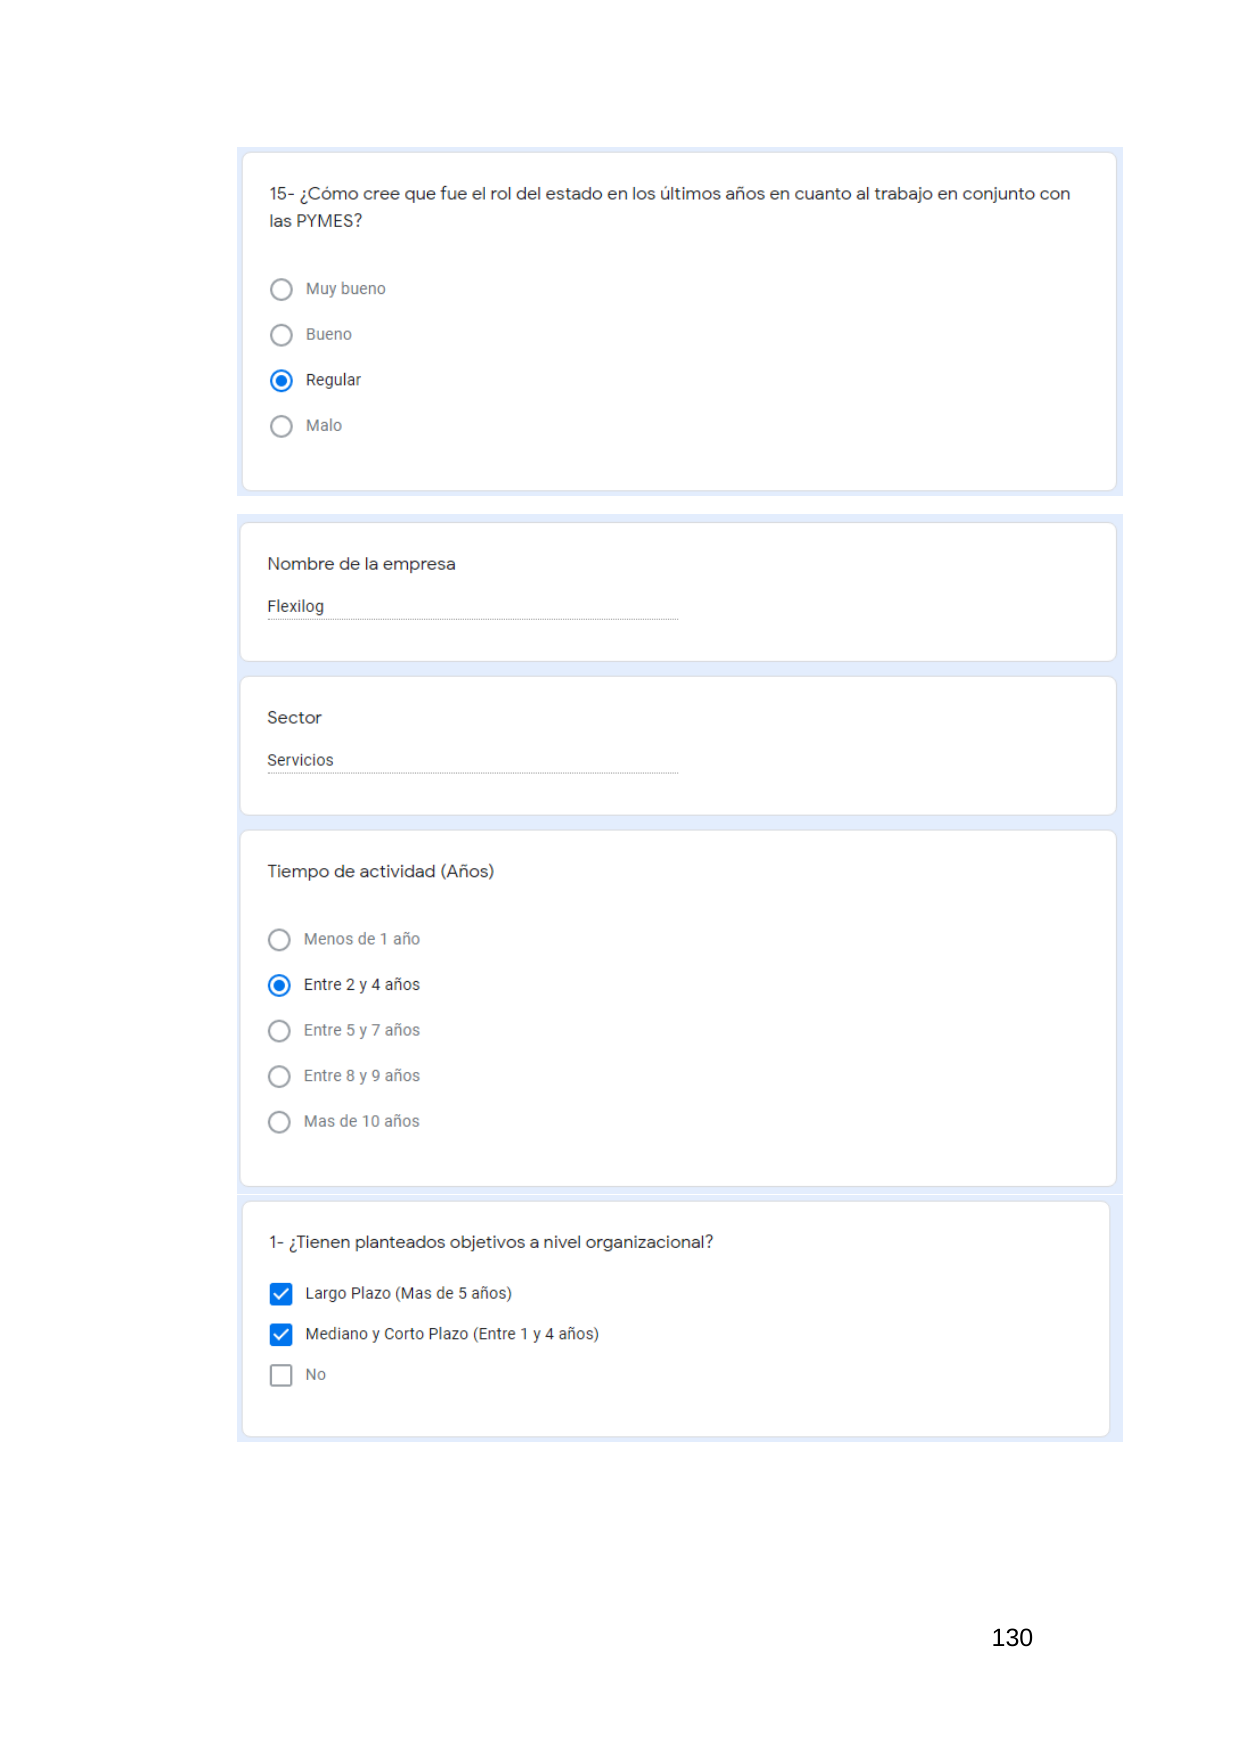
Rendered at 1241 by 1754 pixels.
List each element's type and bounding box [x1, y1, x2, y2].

picture [237, 1195, 1123, 1442]
picture [237, 147, 1123, 496]
picture [237, 514, 1123, 1194]
